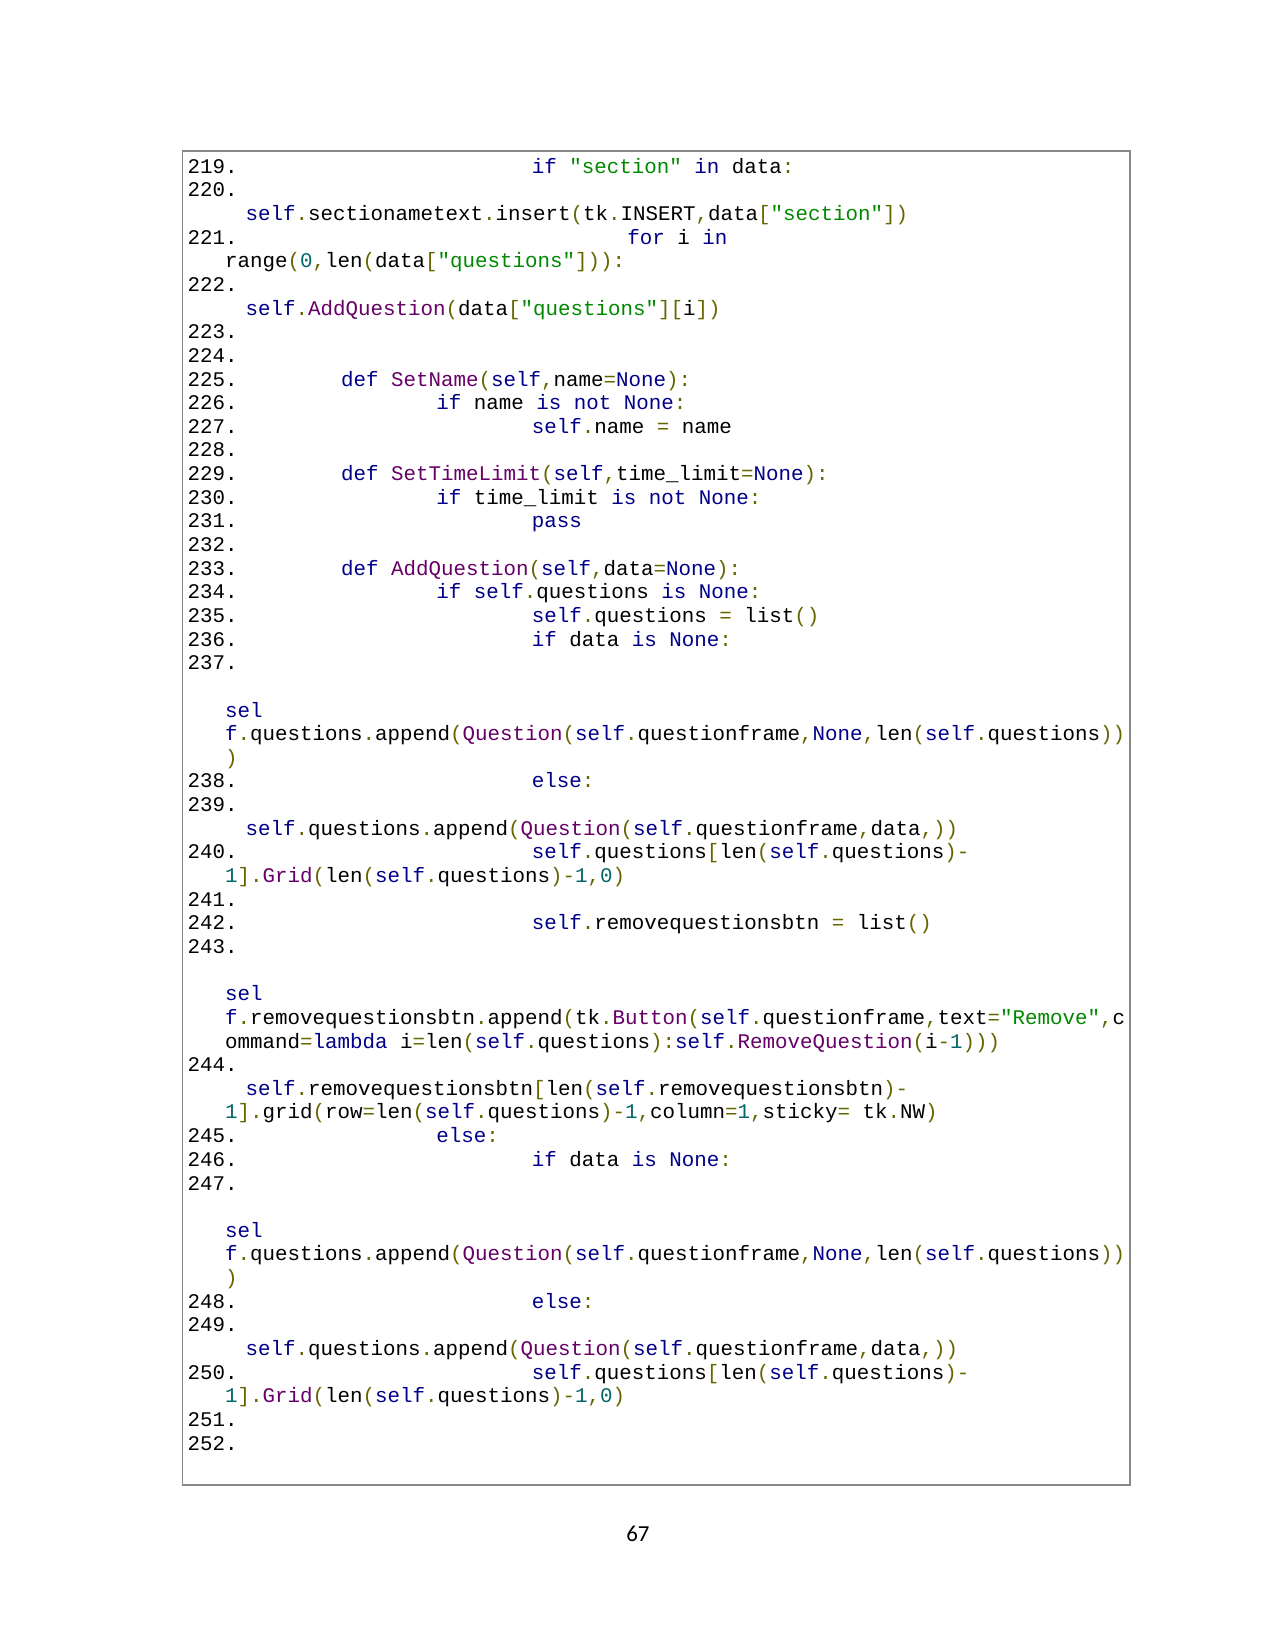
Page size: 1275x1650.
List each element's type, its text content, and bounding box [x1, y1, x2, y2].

list else: [183, 1119, 1129, 1143]
list self.AddQuestion(data["questions"][i]) [183, 268, 1129, 321]
list self.questions[len(self.questions)-1].Grid(len(self.questions)-1,0) [183, 1356, 1129, 1409]
list else: [183, 1285, 1129, 1309]
list pass [183, 505, 1129, 534]
list if self.questions is None: [183, 576, 1129, 599]
list if data is None: [183, 1143, 1129, 1167]
list def AddQuestion(self,data=None): [183, 552, 1129, 576]
list self.questions.append(Question(self.questionframe,data,)) [183, 788, 1129, 836]
list self.sectionametext.insert(tk.INSERT,data["section"]) [183, 174, 1129, 221]
list else: [183, 765, 1129, 788]
list for i in range(0,len(data["questions"])): [183, 221, 1129, 268]
list if time_limit is not None: [183, 481, 1129, 505]
list self.questions = list() [183, 599, 1129, 623]
list self.questions.append(Question(self.questionframe,None,len(self.questions))) [183, 647, 1129, 765]
list self.name = name [183, 410, 1129, 439]
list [183, 1427, 1129, 1484]
list self.removequestionsbtn.append(tk.Button(self.questionframe,text="Remove",command=lambda i=len(self.questions):self.RemoveQuestion(i-1))) [183, 930, 1129, 1048]
list def SetName(self,name=None): [183, 363, 1129, 386]
list self.questions.append(Question(self.questionframe,None,len(self.questions))) [183, 1167, 1129, 1285]
list if name is not None: [183, 386, 1129, 410]
list if "section" in data: [183, 152, 1129, 174]
list self.questions.append(Question(self.questionframe,data,)) [183, 1309, 1129, 1356]
list self.removequestionsbtn[len(self.removequestionsbtn)-1].grid(row=len(self.questions)-1,column=1,sticky= tk.NW) [183, 1048, 1129, 1119]
list self.removequestionsbtn = list() [183, 907, 1129, 930]
list def SetTimeLimit(self,time_limit=None): [183, 457, 1129, 481]
list if data is None: [183, 623, 1129, 647]
list self.questions[len(self.questions)-1].Grid(len(self.questions)-1,0) [183, 836, 1129, 889]
